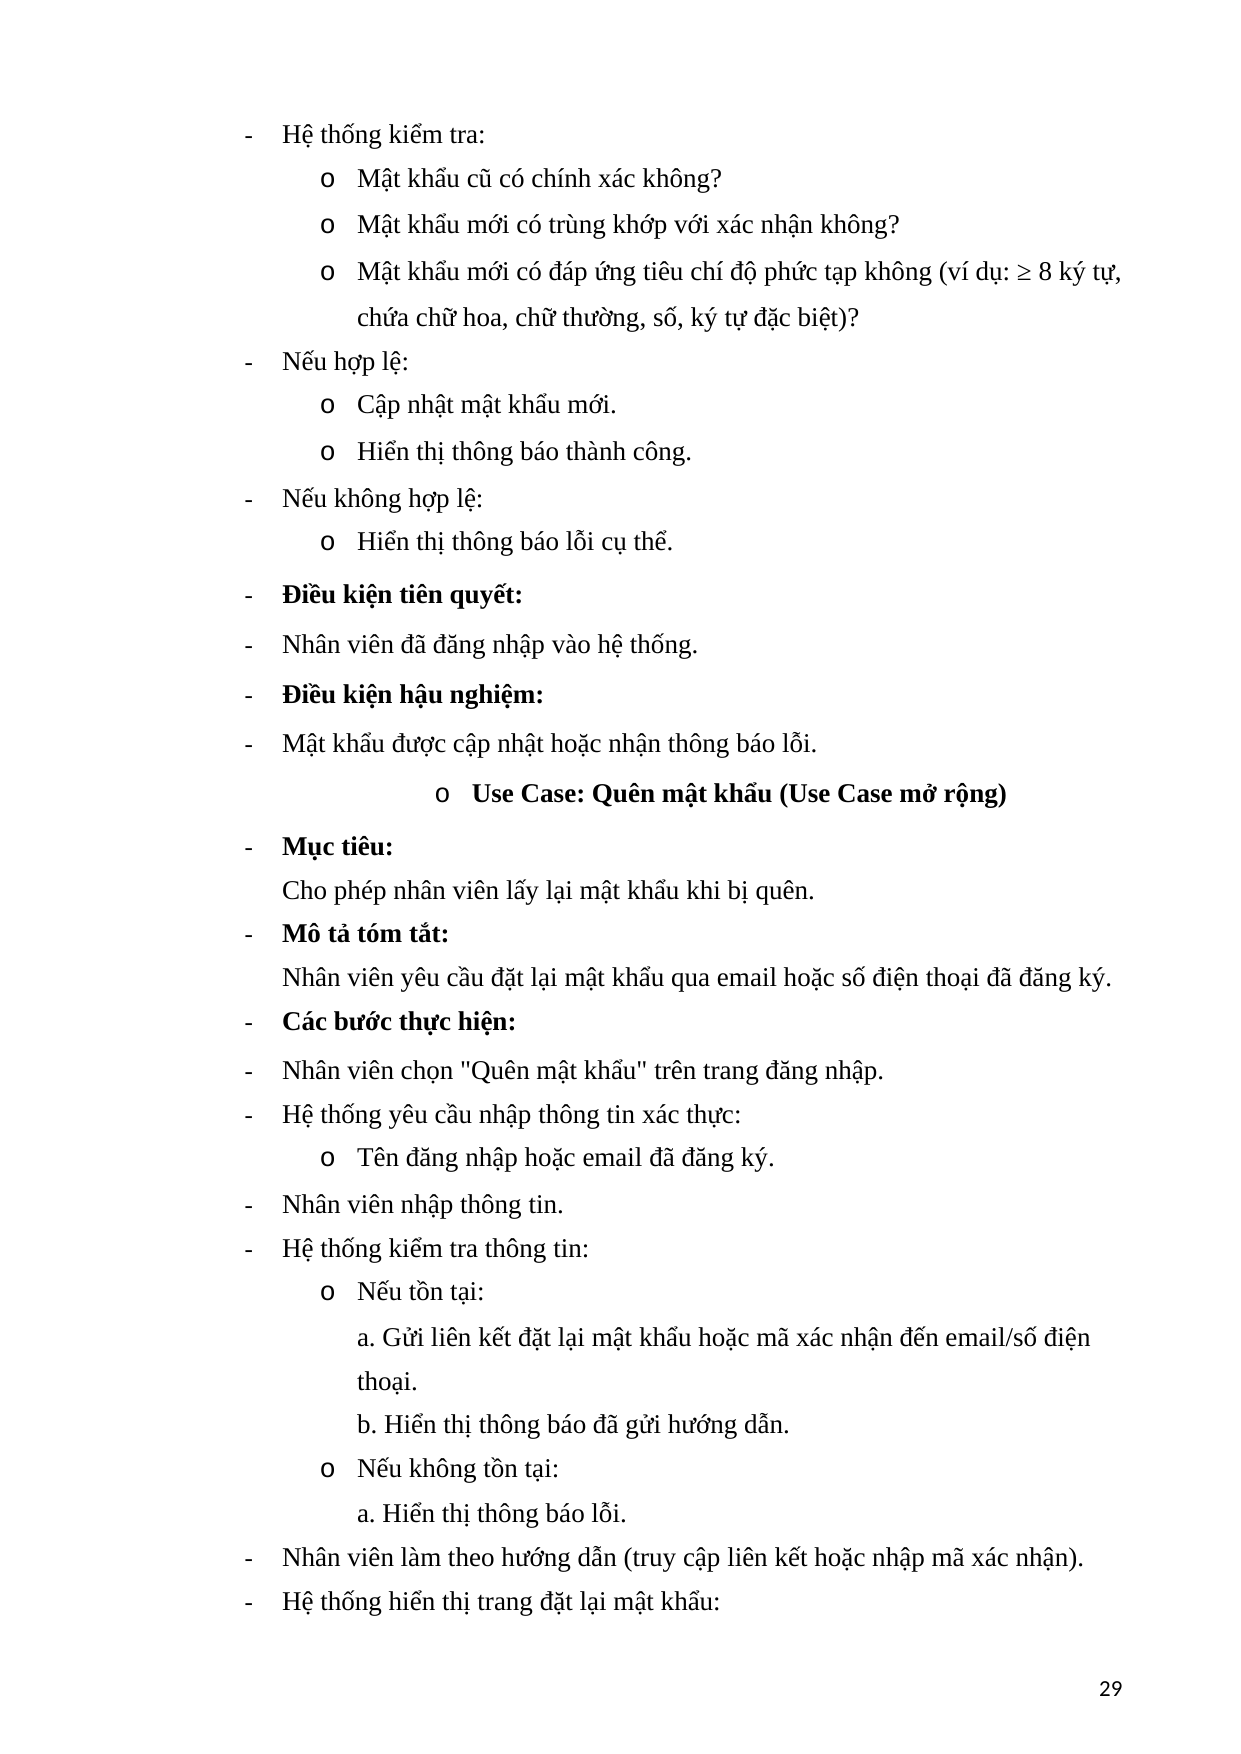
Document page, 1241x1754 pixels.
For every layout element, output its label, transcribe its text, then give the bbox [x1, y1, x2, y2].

list Hệ thống yêu cầu nhập thông tin xác thực: [244, 1098, 1122, 1129]
list Nhân viên đã đăng nhập vào hệ thống. [244, 628, 1122, 659]
list Mật khẩu cũ có chính xác không? [319, 162, 1122, 195]
list Hệ thống kiểm tra: [244, 118, 1122, 149]
list Điều kiện hậu nghiệm: [244, 678, 1122, 709]
list Nếu không hợp lệ: [244, 482, 1122, 513]
list Nếu hợp lệ: [244, 344, 1122, 376]
list Hiển thị thông báo thành công. [319, 435, 1122, 468]
list Mật khẩu được cập nhật hoặc nhận thông báo lỗi. [244, 728, 1122, 759]
list Nhân viên chọn "Quên mật khẩu" trên trang đăng nhập. [244, 1054, 1122, 1086]
list Mật khẩu mới có trùng khớp với xác nhận không? [319, 208, 1122, 242]
subtitle Use Case: Quên mật khẩu (Use Case mở rộng) [319, 777, 1122, 811]
list Mô tả tóm tắt: Nhân viên yêu cầu đặt lại mật khẩu qua email hoặc số điện thoại đã đăng ký. [244, 917, 1122, 992]
list Hiển thị thông báo lỗi cụ thể. [319, 525, 1122, 559]
list Nếu không tồn tại: a. Hiển thị thông báo lỗi. [319, 1452, 1122, 1529]
list Tên đăng nhập hoặc email đã đăng ký. [319, 1141, 1122, 1175]
list Hệ thống hiển thị trang đặt lại mật khẩu: [244, 1585, 1122, 1616]
list Nhân viên làm theo hướng dẫn (truy cập liên kết hoặc nhập mã xác nhận). [244, 1541, 1122, 1572]
list Nếu tồn tại: a. Gửi liên kết đặt lại mật khẩu hoặc mã xác nhận đến email/số điện thoại. b. Hiển thị thông báo đã gửi hướng dẫn. [319, 1275, 1122, 1439]
list Hệ thống kiểm tra thông tin: [244, 1232, 1122, 1263]
list Mục tiêu: Cho phép nhân viên lấy lại mật khẩu khi bị quên. [244, 830, 1122, 905]
list Mật khẩu mới có đáp ứng tiêu chí độ phức tạp không (ví dụ: ≥ 8 ký tự, chứa chữ hoa, chữ thường, số, ký tự đặc biệt)? [319, 255, 1122, 332]
list Điều kiện tiên quyết: [244, 578, 1122, 609]
list Nhân viên nhập thông tin. [244, 1188, 1122, 1219]
list Cập nhật mật khẩu mới. [319, 388, 1122, 422]
list Các bước thực hiện: [244, 1004, 1122, 1036]
